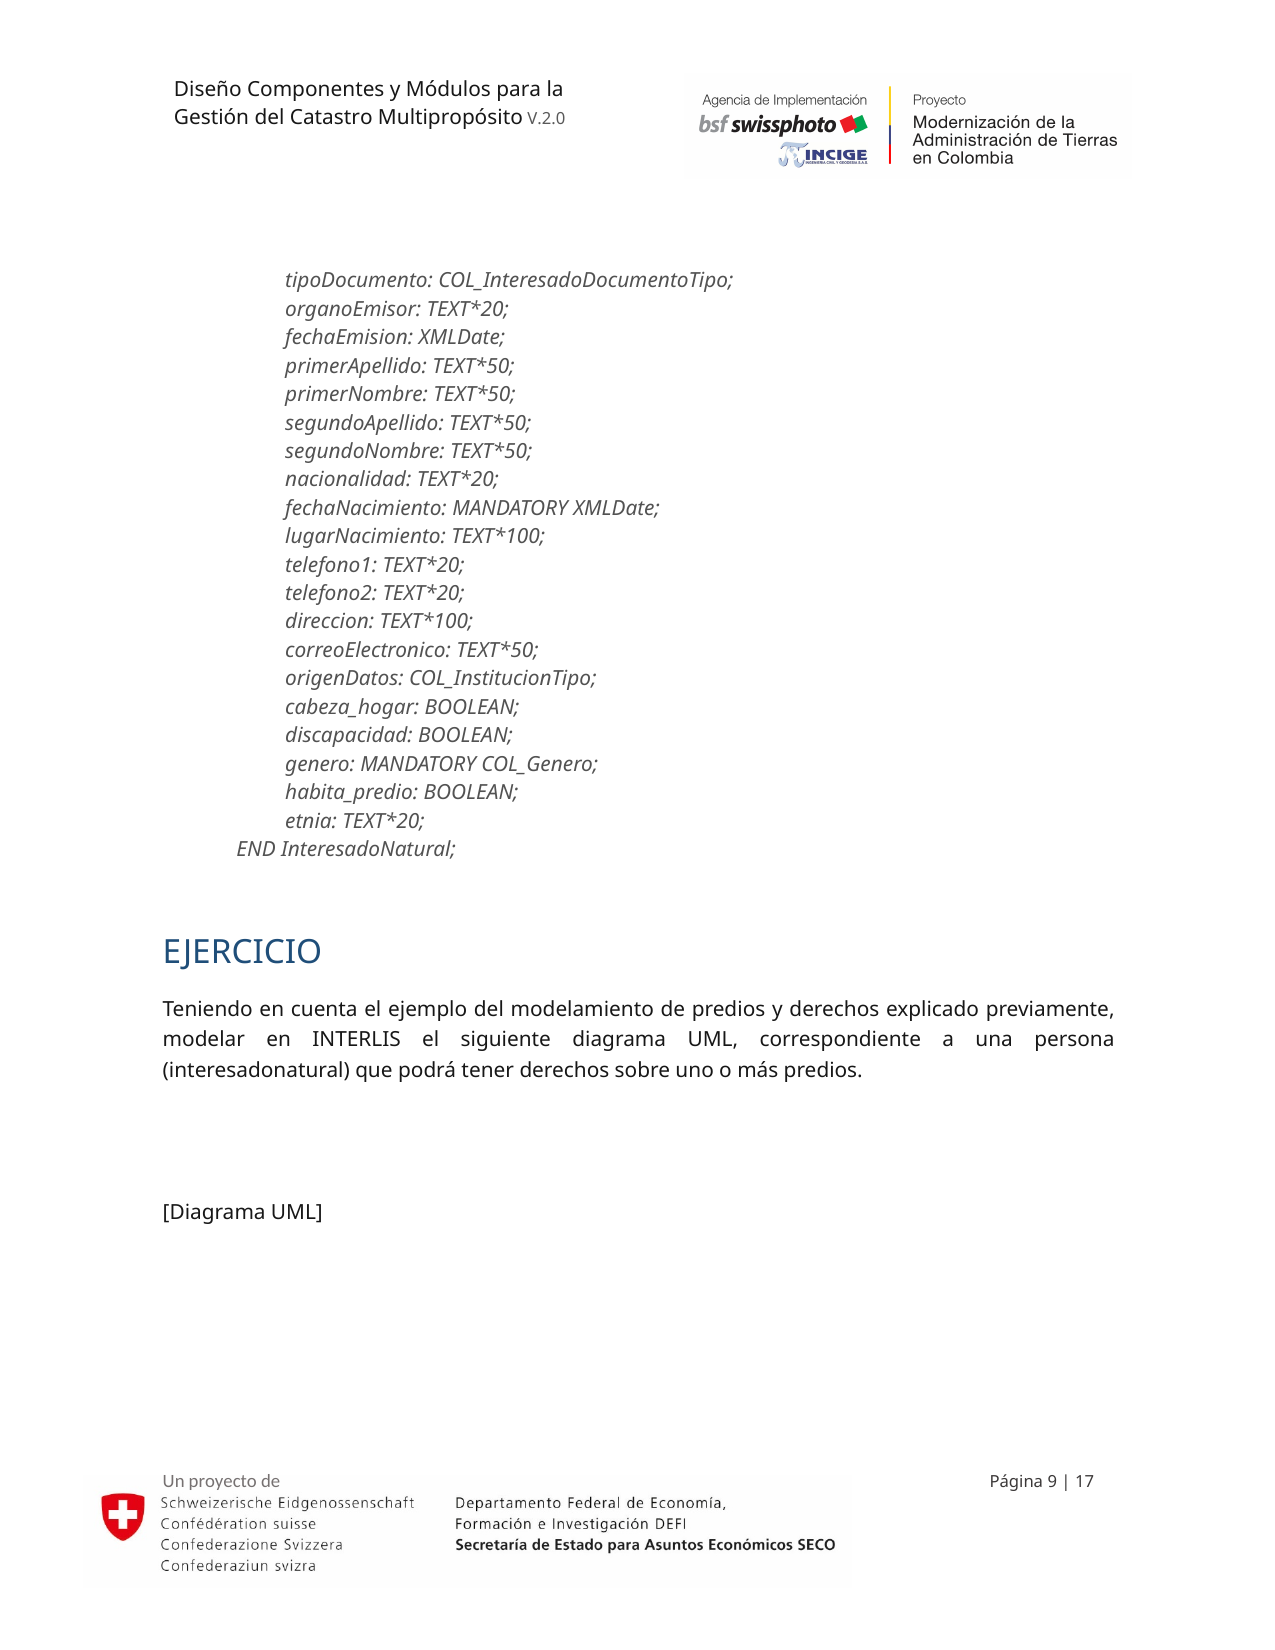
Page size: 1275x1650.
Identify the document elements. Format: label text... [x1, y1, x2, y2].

text lugarNacimiento: TEXT*100; [236, 521, 1116, 550]
text organoEmisor: TEXT*20; [236, 294, 1116, 322]
text primerApellido: TEXT*50; [236, 351, 1116, 379]
text cabeza_hogar: BOOLEAN; [236, 692, 1116, 720]
text direccion: TEXT*100; [236, 607, 1116, 635]
text origenDatos: COL_InstitucionTipo; [236, 663, 1116, 692]
text EJERCICIO [162, 928, 1116, 974]
picture [684, 73, 1132, 179]
text segundoApellido: TEXT*50; [236, 408, 1116, 436]
text correoElectronico: TEXT*50; [236, 635, 1116, 663]
text END InteresadoNatural; [236, 834, 1116, 863]
text fechaEmision: XMLDate; [236, 322, 1116, 351]
text genero: MANDATORY COL_Genero; [236, 749, 1116, 777]
text primerNombre: TEXT*50; [236, 379, 1116, 408]
text nacionalidad: TEXT*20; [236, 464, 1116, 493]
text habita_predio: BOOLEAN; [236, 777, 1116, 806]
text telefono1: TEXT*20; [236, 550, 1116, 578]
picture [83, 1475, 852, 1588]
picture [165, 1475, 171, 1486]
text [Diagrama UML] [162, 1197, 1116, 1225]
text fechaNacimiento: MANDATORY XMLDate; [236, 493, 1116, 521]
text discapacidad: BOOLEAN; [236, 720, 1116, 749]
text telefono2: TEXT*20; [236, 578, 1116, 607]
text Teniendo en cuenta el ejemplo del modelamiento de predios y derechos explicado previamente, modelar en INTERLIS el siguiente diagrama UML, correspondiente a una persona (interesadonatural) que podrá tener derechos sobre uno o más predios. [162, 994, 1116, 1083]
text tipoDocumento: COL_InteresadoDocumentoTipo; [236, 265, 1116, 294]
text segundoNombre: TEXT*50; [236, 436, 1116, 464]
text etnia: TEXT*20; [236, 806, 1116, 834]
